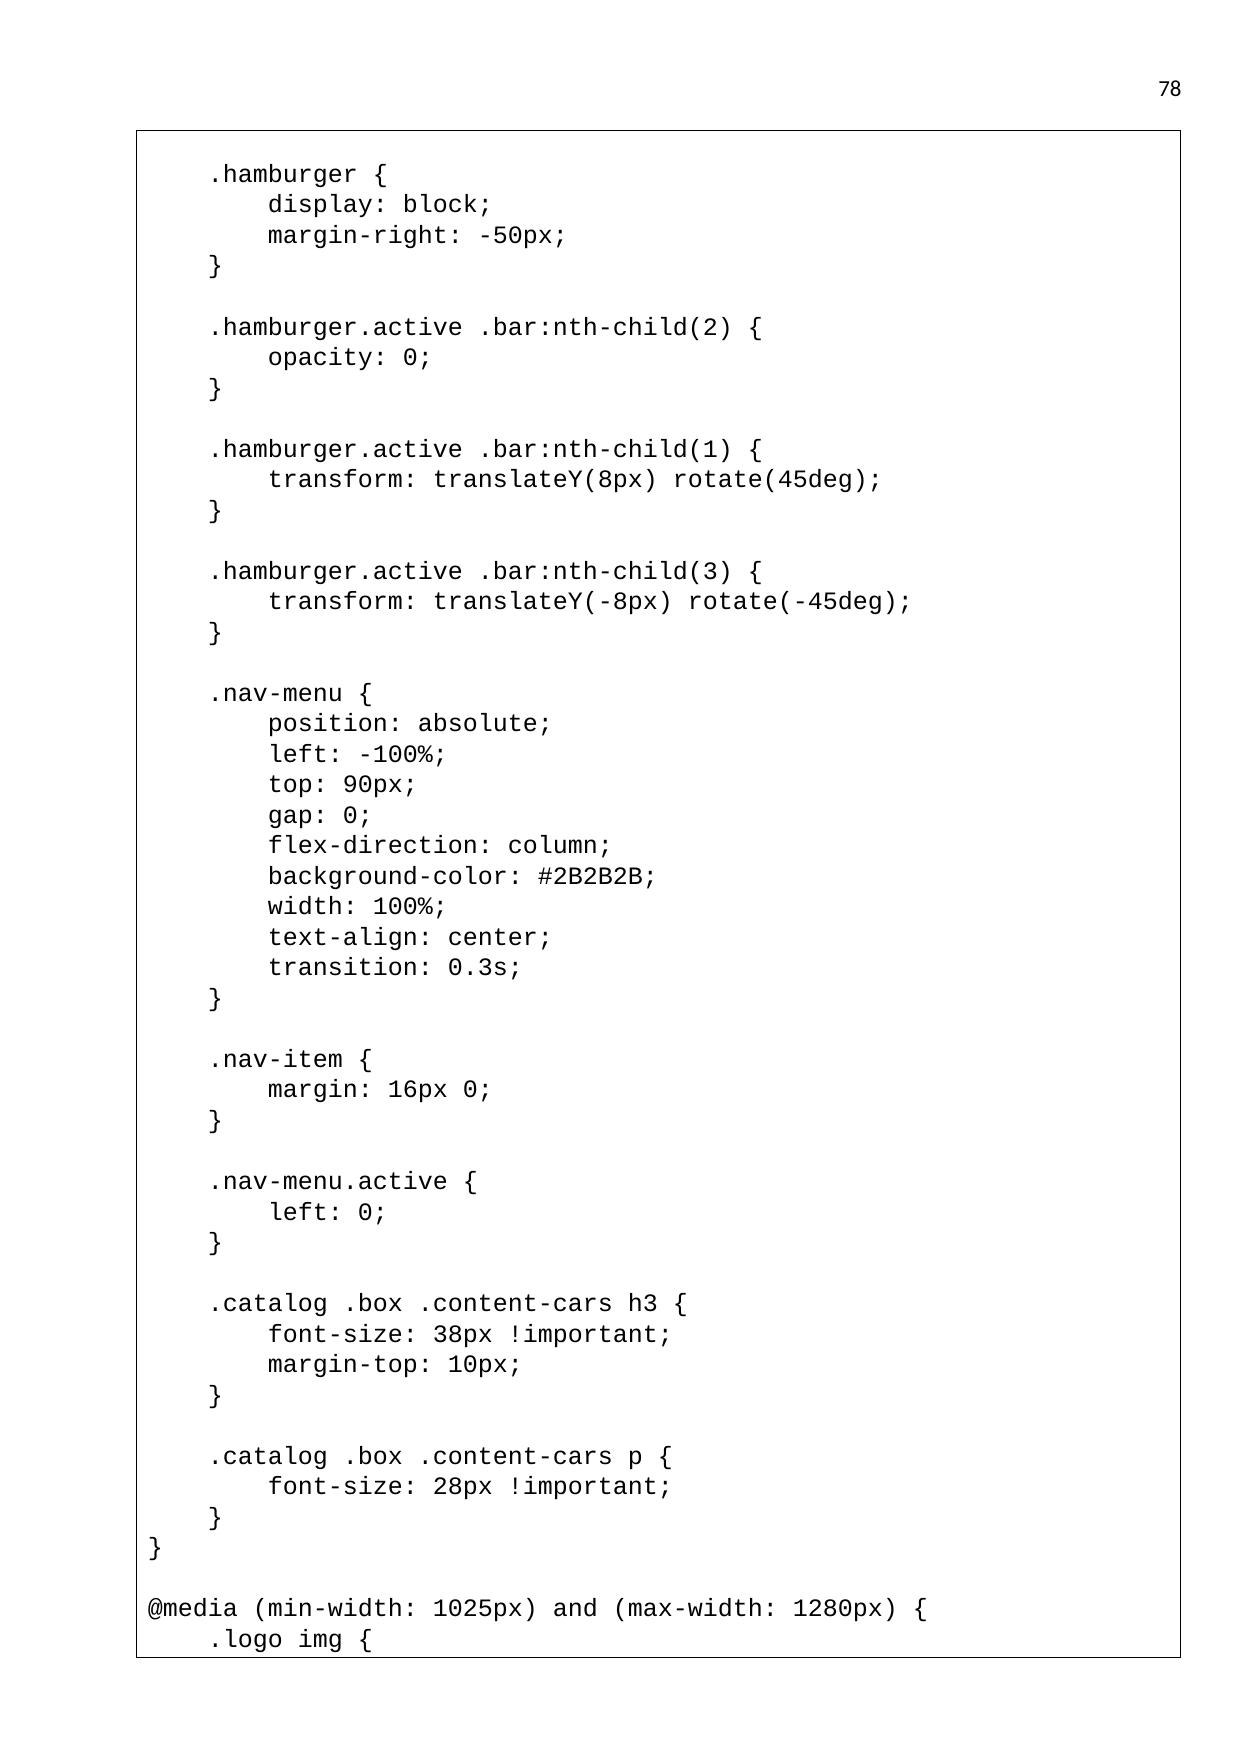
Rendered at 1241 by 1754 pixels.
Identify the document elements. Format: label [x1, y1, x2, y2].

table_header [137, 131, 1180, 1657]
